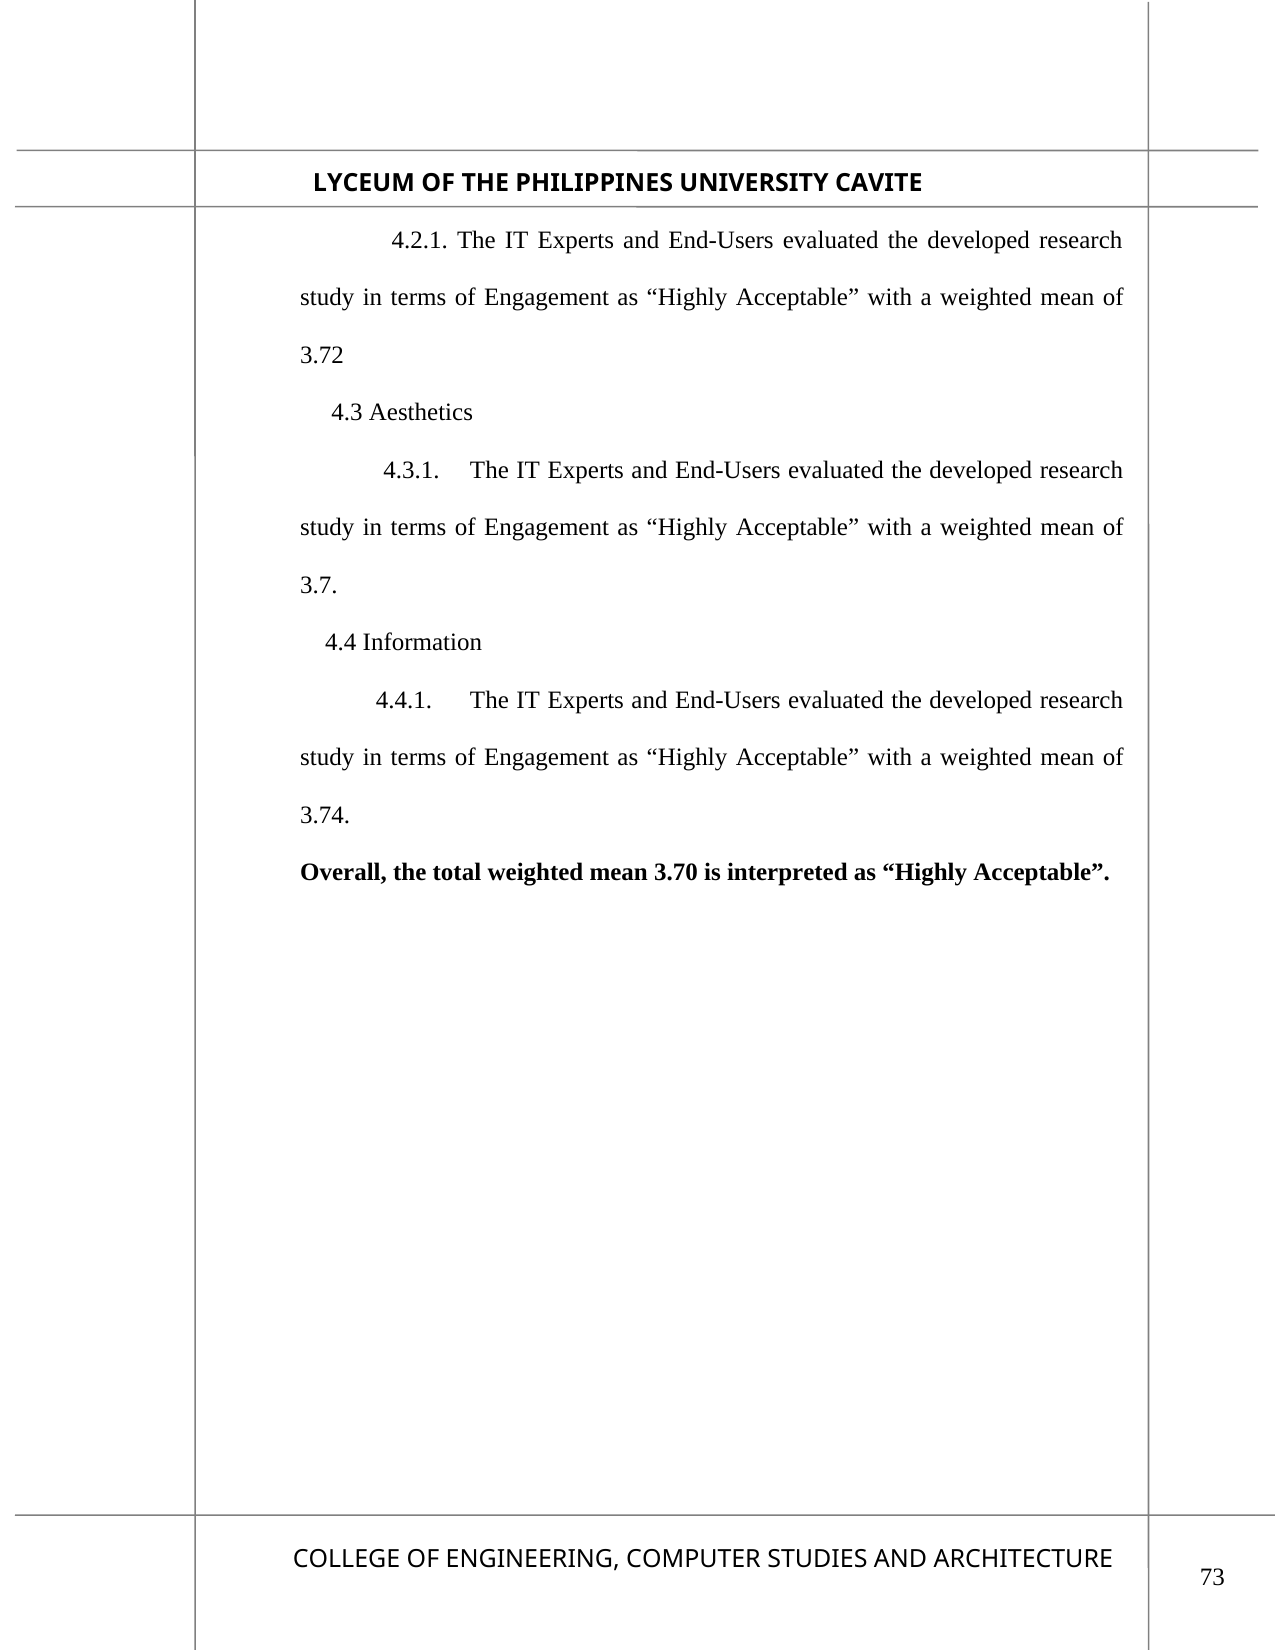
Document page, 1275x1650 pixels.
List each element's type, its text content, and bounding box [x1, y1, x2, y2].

text 4.2.1. The IT Experts and End-Users evaluated the developed research study in terms of Engagement as “Highly Acceptable” with a weighted mean of 3.72 [300, 225, 1125, 369]
text 4.4.1. The IT Experts and End-Users evaluated the developed research study in terms of Engagement as “Highly Acceptable” with a weighted mean of 3.74. [300, 685, 1125, 829]
text 4.3 Aesthetics [300, 397, 1125, 426]
text 4.4 Information [300, 627, 1125, 656]
text Overall, the total weighted mean 3.70 is interpreted as “Highly Acceptable”. [300, 857, 1125, 886]
text 4.3.1. The IT Experts and End-Users evaluated the developed research study in terms of Engagement as “Highly Acceptable” with a weighted mean of 3.7. [300, 455, 1125, 599]
